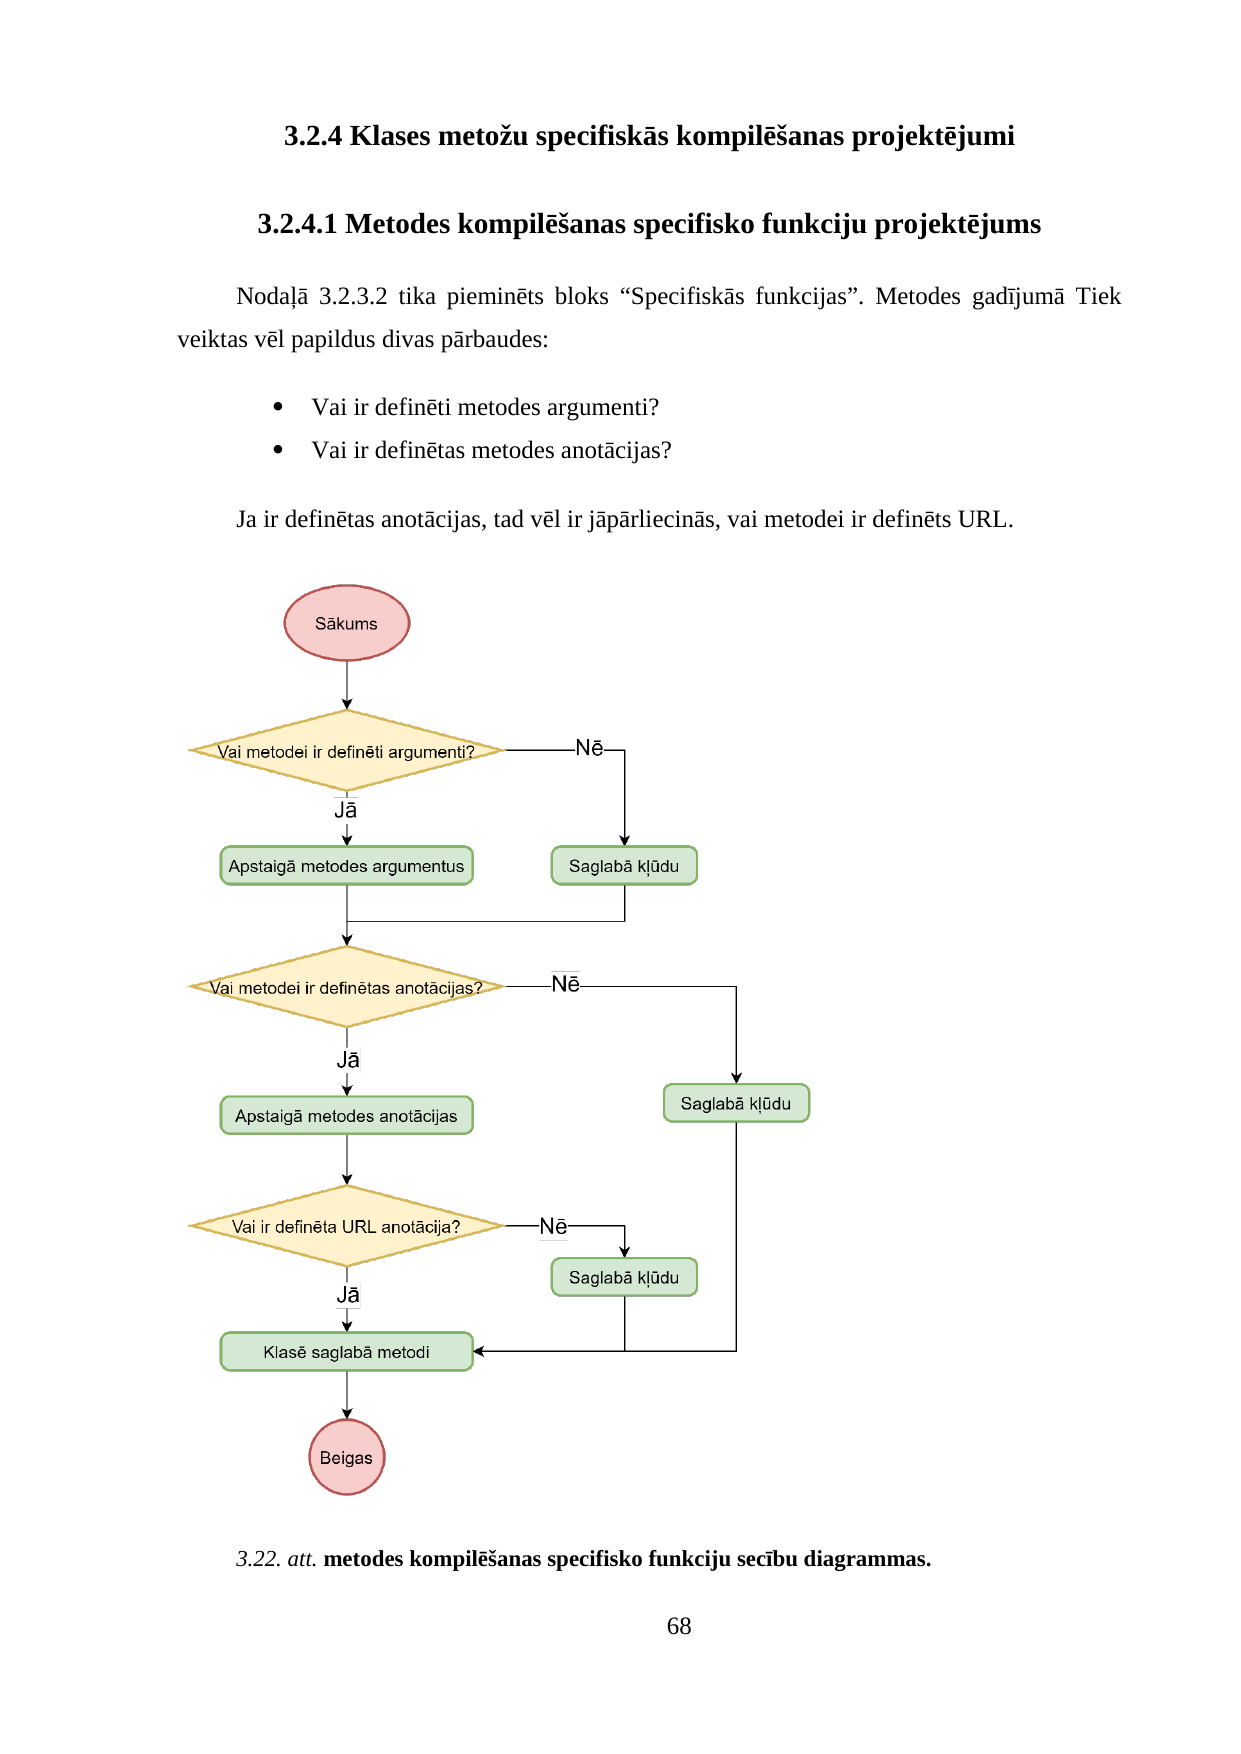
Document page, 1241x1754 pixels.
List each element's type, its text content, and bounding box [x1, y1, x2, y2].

list Vai ir definēti metodes argumenti? [273, 392, 1122, 421]
list Vai ir definētas metodes anotācijas? [273, 436, 1122, 464]
subtitle 3.2.4 Klases metožu specifiskās kompilēšanas projektējumi [177, 118, 1122, 152]
text 3.22. att. metodes kompilēšanas specifisko funkciju secību diagrammas. [177, 1546, 1122, 1572]
text Ja ir definētas anotācijas, tad vēl ir jāpārliecinās, vai metodei ir definēts URL. [177, 504, 1122, 532]
subtitle 3.2.4.1 Metodes kompilēšanas specifisko funkciju projektējums [177, 206, 1122, 239]
text Nodaļā 3.2.3.2 tika pieminēts bloks “Specifiskās funkcijas”. Metodes gadījumā Tiek veiktas vēl papildus divas pārbaudes: [177, 281, 1122, 353]
picture [177, 571, 822, 1507]
